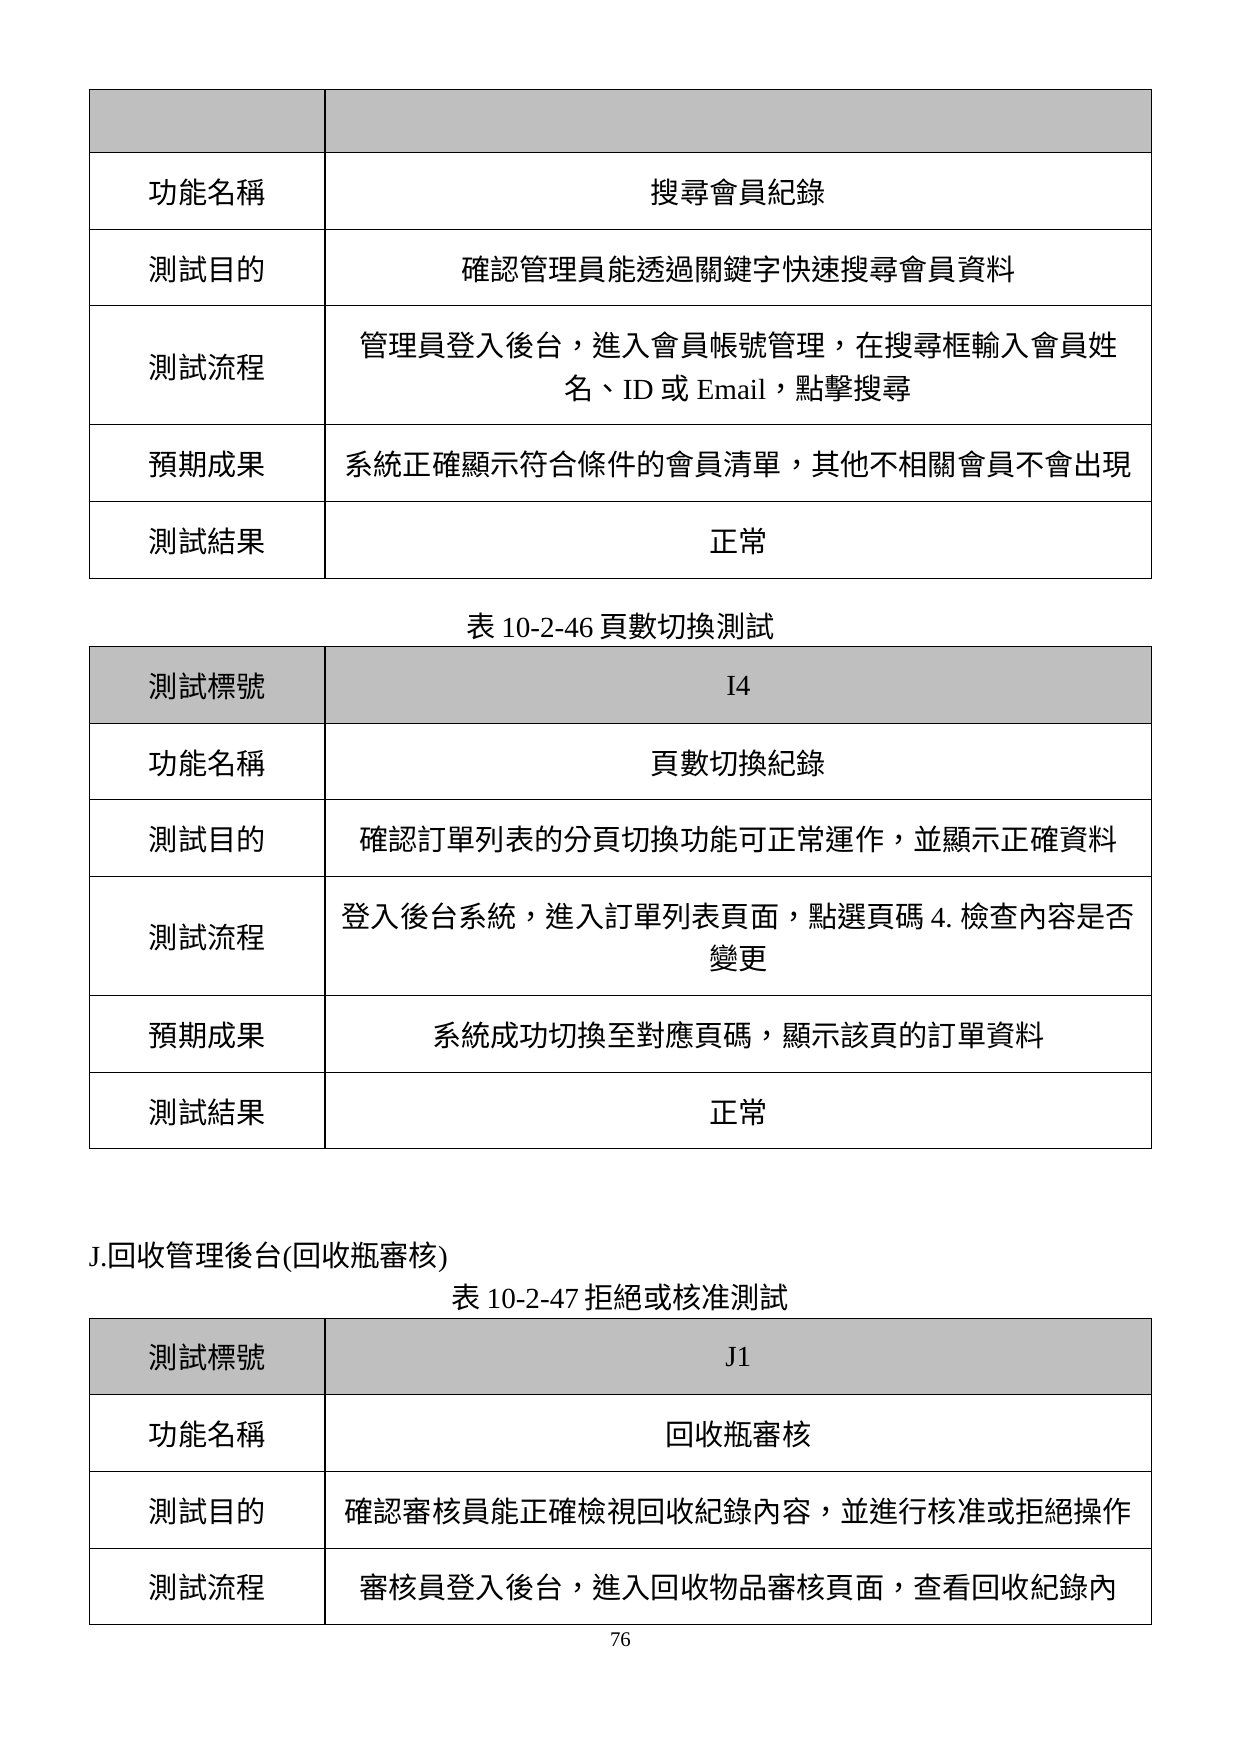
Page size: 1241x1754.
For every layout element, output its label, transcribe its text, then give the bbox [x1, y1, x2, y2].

table_cell 功能名稱 [90, 153, 324, 229]
table_header I4 [326, 647, 1151, 723]
table_cell 測試目的 [90, 230, 324, 305]
text 表10-2-46頁數切換測試 [89, 604, 1152, 646]
table_cell 測試結果 [90, 1073, 324, 1148]
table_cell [326, 1549, 1151, 1624]
table_cell 確認管理員能透過關鍵字快速搜尋會員資料 [326, 230, 1151, 305]
table_cell 正常 [326, 502, 1151, 578]
table_cell 測試目的 [90, 800, 324, 876]
table_header 測試標號 [90, 1319, 324, 1394]
table_cell 正常 [326, 1073, 1151, 1148]
table_cell 預期成果 [90, 996, 324, 1072]
table_cell 功能名稱 [90, 724, 324, 799]
table_cell 預期成果 [90, 425, 324, 501]
table_cell 管理員登入後台，進入會員帳號管理，在搜尋框輸入會員姓名、ID 或 Email，點擊搜尋 [326, 306, 1151, 424]
text 表10-2-47拒絕或核准測試 [89, 1275, 1152, 1317]
table_cell 系統正確顯示符合條件的會員清單，其他不相關會員不會出現 [326, 425, 1151, 501]
table_header J1 [326, 1319, 1151, 1394]
table_cell 測試流程 [90, 306, 324, 424]
table_cell 測試結果 [90, 502, 324, 578]
table_cell 登入後台系統，進入訂單列表頁面，點選頁碼4. 檢查內容是否變更 [326, 877, 1151, 995]
table_cell 測試流程 [90, 1549, 324, 1624]
table_cell 搜尋會員紀錄 [326, 153, 1151, 229]
text J.回收管理後台(回收瓶審核) [89, 1233, 1152, 1275]
table_header 測試標號 [90, 90, 324, 152]
table_cell 測試目的 [90, 1472, 324, 1547]
table_cell 回收瓶審核 [326, 1395, 1151, 1471]
table_cell 功能名稱 [90, 1395, 324, 1471]
table_cell 頁數切換紀錄 [326, 724, 1151, 799]
table_header 測試標號 [90, 647, 324, 723]
table_cell 確認訂單列表的分頁切換功能可正常運作，並顯示正確資料 [326, 800, 1151, 876]
table_cell 系統成功切換至對應頁碼，顯示該頁的訂單資料 [326, 996, 1151, 1072]
table_header I3 [326, 90, 1151, 152]
table_cell 確認審核員能正確檢視回收紀錄內容，並進行核准或拒絕操作 [326, 1472, 1151, 1547]
table_cell 測試流程 [90, 877, 324, 995]
